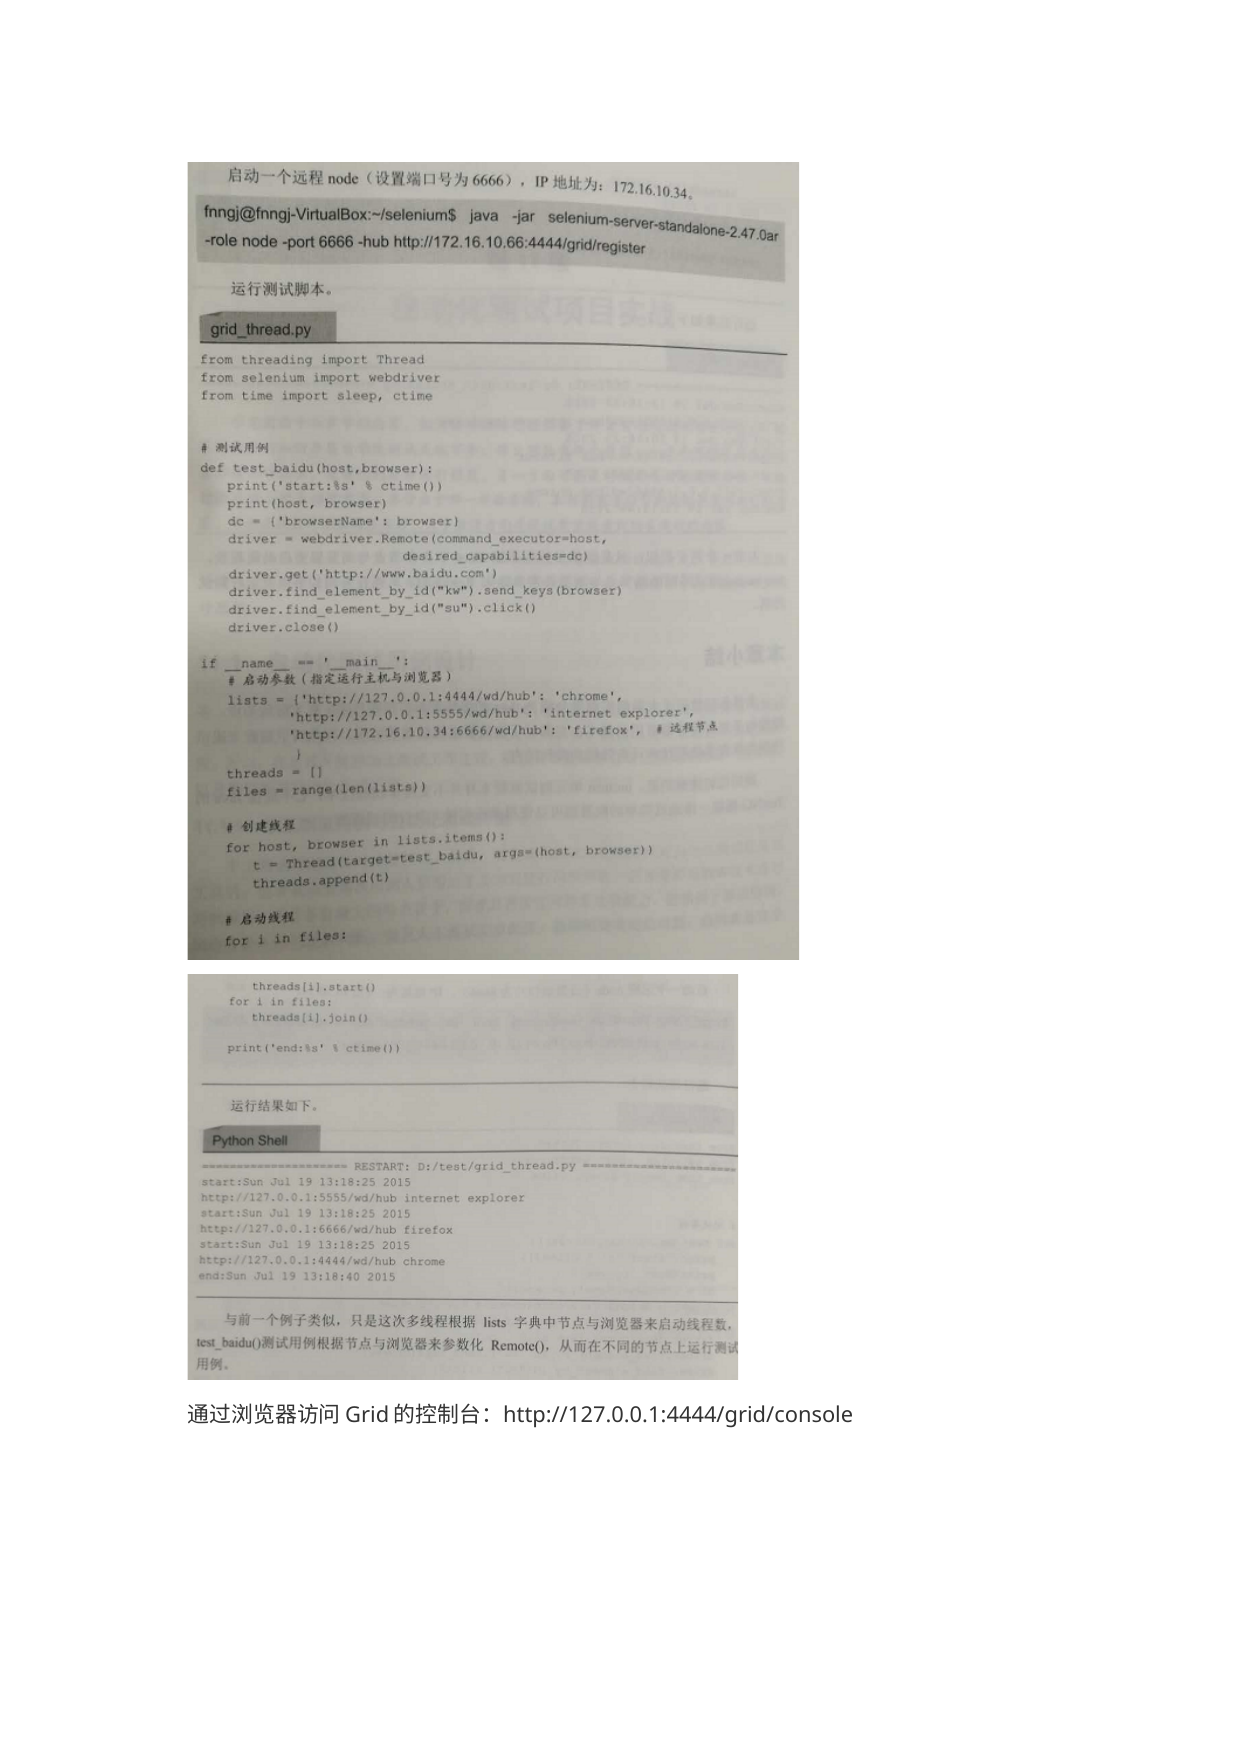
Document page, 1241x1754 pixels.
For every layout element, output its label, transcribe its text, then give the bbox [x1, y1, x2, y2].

picture [187, 162, 800, 960]
picture [187, 974, 739, 1380]
text 通过浏览器访问Grid的控制台：http://127.0.0.1:4444/grid/console [187, 1397, 1053, 1429]
